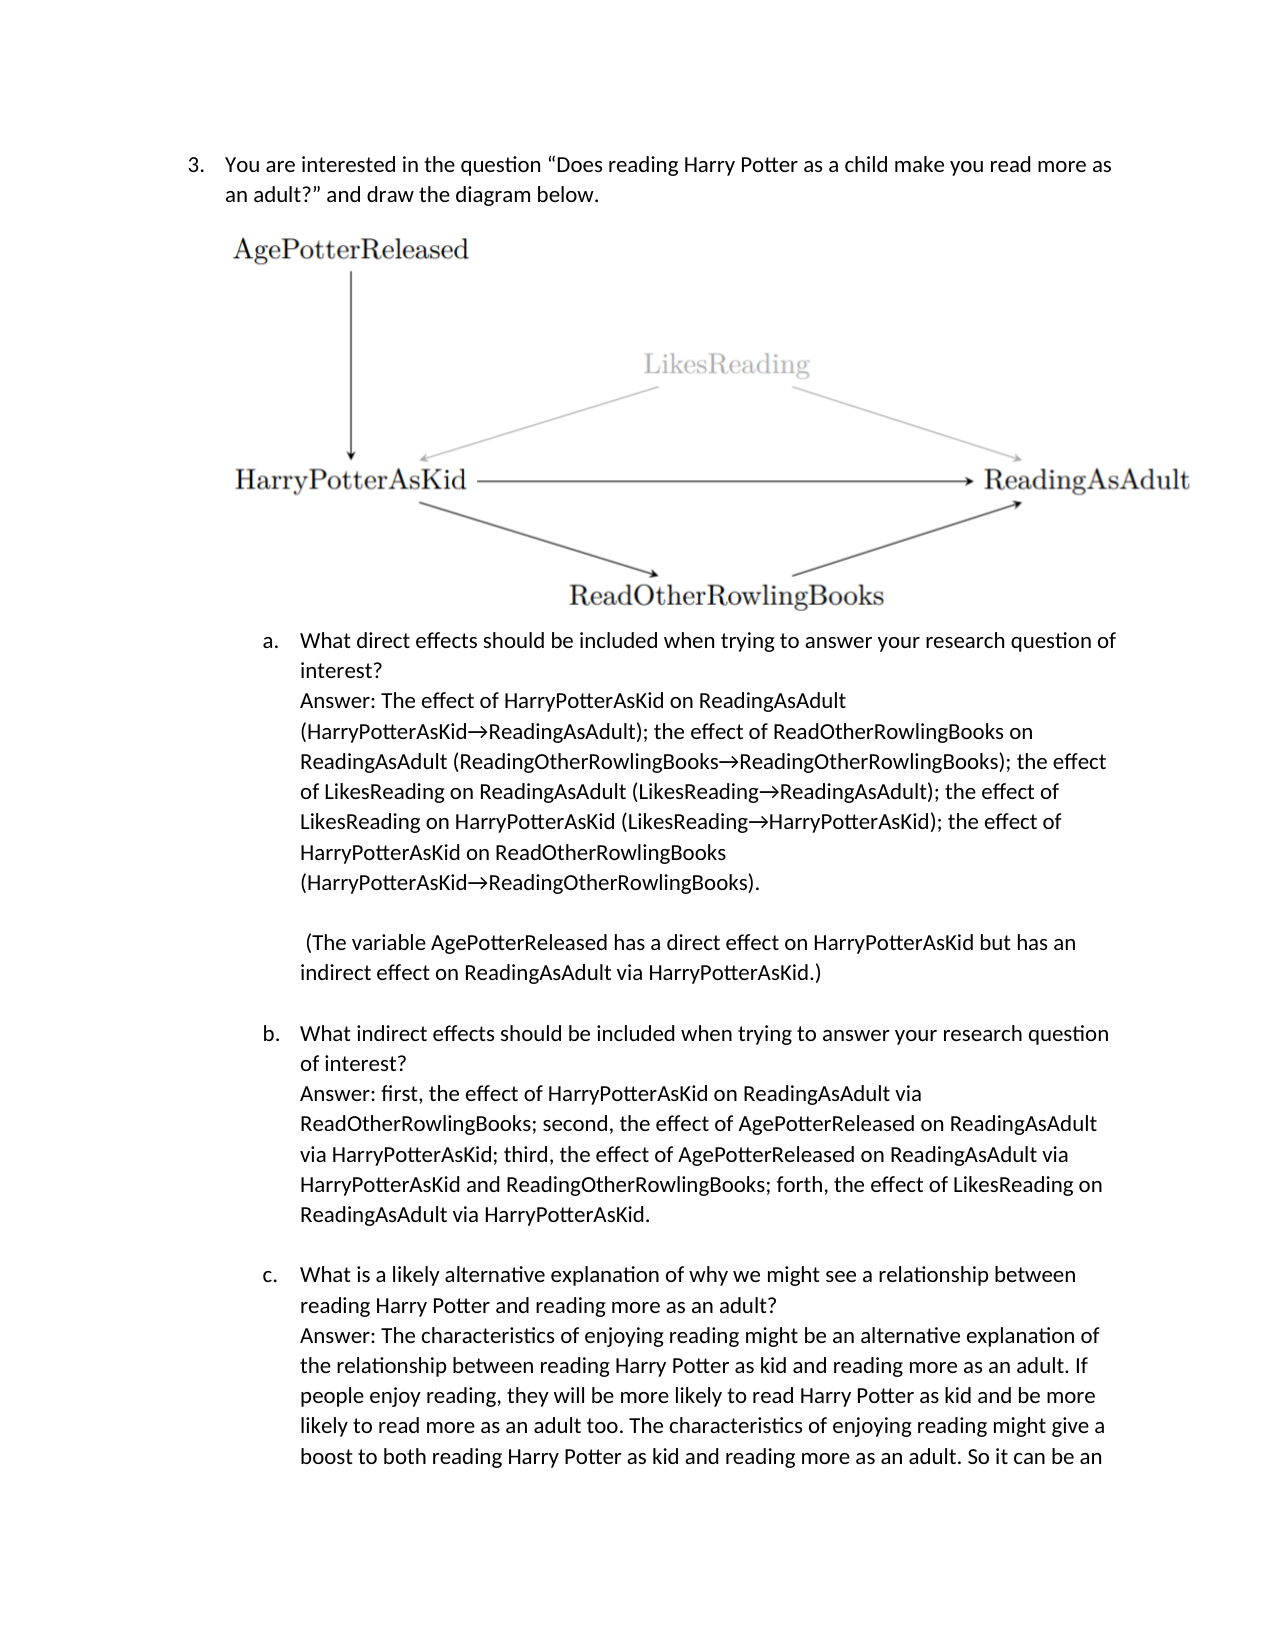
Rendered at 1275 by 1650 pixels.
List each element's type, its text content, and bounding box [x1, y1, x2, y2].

list Answer: The effect of HarryPotterAsKid on ReadingAsAdult (HarryPotterAsKid→ReadingAsAdult); the effect of ReadOtherRowlingBooks on ReadingAsAdult (ReadingOtherRowlingBooks→ReadingOtherRowlingBooks); the effect of LikesReading on ReadingAsAdult (LikesReading→ReadingAsAdult); the effect of LikesReading on HarryPotterAsKid (LikesReading→HarryPotterAsKid); the effect of HarryPotterAsKid on ReadOtherRowlingBooks (HarryPotterAsKid→ReadingOtherRowlingBooks). [300, 687, 1125, 896]
list What indirect effects should be included when trying to answer your research question of interest? [262, 1019, 1125, 1077]
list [300, 1321, 1125, 1470]
list Answer: first, the effect of HarryPotterAsKid on ReadingAsAdult via ReadOtherRowlingBooks; second, the effect of AgePotterReleased on ReadingAsAdult via HarryPotterAsKid; third, the effect of AgePotterReleased on ReadingAsAdult via HarryPotterAsKid and ReadingOtherRowlingBooks; forth, the effect of LikesReading on ReadingAsAdult via HarryPotterAsKid. [300, 1079, 1125, 1228]
list What direct effects should be included when trying to answer your research question of interest? [262, 626, 1125, 684]
picture [225, 210, 1199, 624]
list (The variable AgePotterReleased has a direct effect on HarryPotterAsKid but has an indirect effect on ReadingAsAdult via HarryPotterAsKid.) [300, 928, 1125, 986]
list What is a likely alternative explanation of why we might see a relationship between reading Harry Potter and reading more as an adult? [262, 1261, 1125, 1319]
